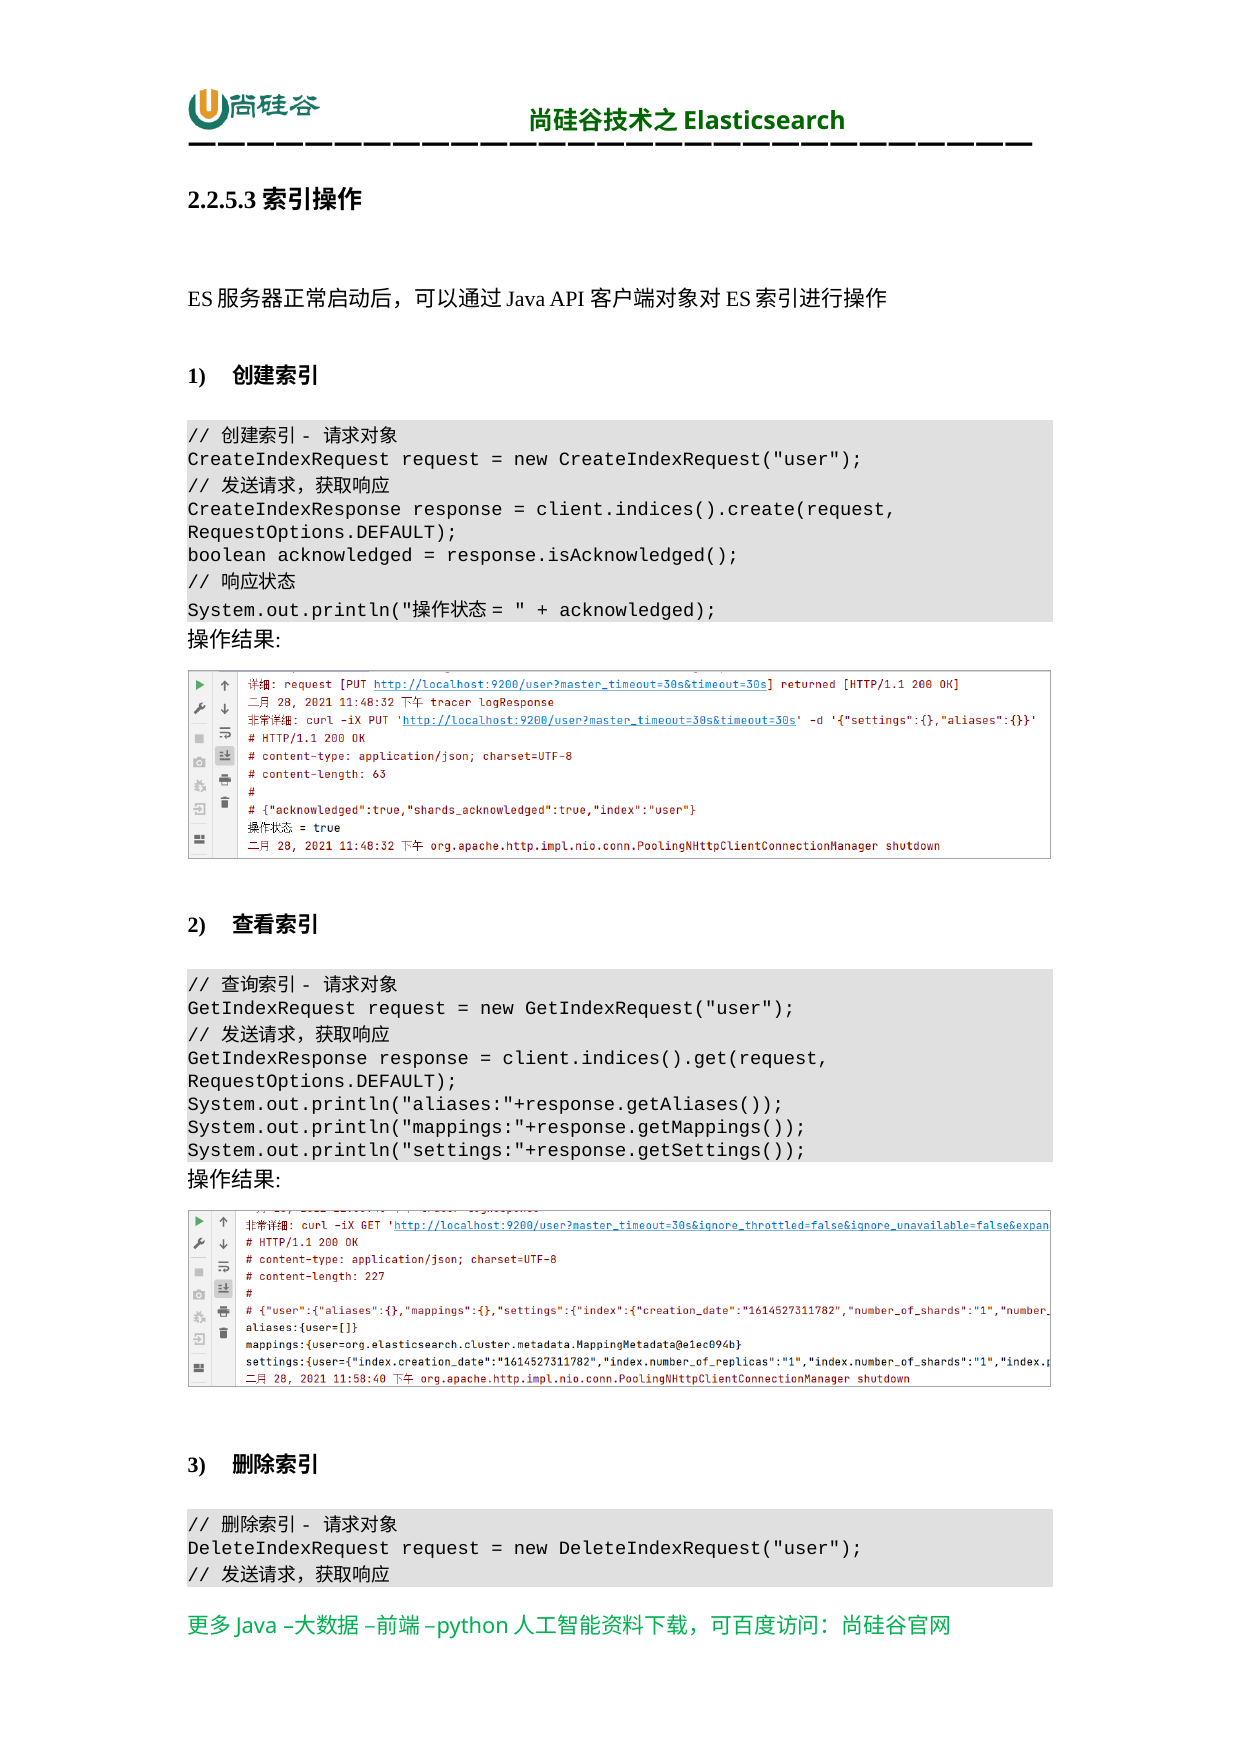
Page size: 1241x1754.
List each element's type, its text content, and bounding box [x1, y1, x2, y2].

text // 查询索引 - 请求对象 [187, 969, 1053, 997]
picture [189, 1211, 1050, 1386]
text // 发送请求，获取响应 [187, 1020, 1053, 1047]
text // 创建索引 - 请求对象 [187, 420, 1053, 448]
text 操作结果: [187, 1162, 1053, 1194]
picture [187, 88, 320, 130]
text CreateIndexResponse response = client.indices().create(request, RequestOptions.DEFAULT); [187, 498, 1053, 544]
text System.out.println("操作状态 = " + acknowledged); [187, 594, 1053, 622]
text // 响应状态 [187, 567, 1053, 594]
text // 发送请求，获取响应 [187, 471, 1053, 498]
text System.out.println("settings:"+response.getSettings()); [187, 1139, 1053, 1162]
text ES服务器正常启动后，可以通过Java API 客户端对象对ES索引进行操作 [187, 280, 1053, 313]
text System.out.println("mappings:"+response.getMappings()); [187, 1116, 1053, 1139]
text CreateIndexRequest request = new CreateIndexRequest("user"); [187, 448, 1053, 471]
subtitle 删除索引 [187, 1447, 1053, 1479]
text // 删除索引 - 请求对象 [187, 1509, 1053, 1537]
text GetIndexResponse response = client.indices().get(request, RequestOptions.DEFAULT); [187, 1047, 1053, 1093]
text GetIndexRequest request = new GetIndexRequest("user"); [187, 997, 1053, 1020]
text 操作结果: [187, 622, 1053, 654]
text System.out.println("aliases:"+response.getAliases()); [187, 1093, 1053, 1116]
text boolean acknowledged = response.isAcknowledged(); [187, 544, 1053, 567]
subtitle 2.2.5.3 索引操作 [187, 165, 1053, 230]
subtitle 创建索引 [187, 358, 1053, 390]
subtitle 查看索引 [187, 907, 1053, 939]
text // 发送请求，获取响应 [187, 1560, 1053, 1587]
picture [189, 671, 1050, 858]
text DeleteIndexRequest request = new DeleteIndexRequest("user"); [187, 1537, 1053, 1560]
